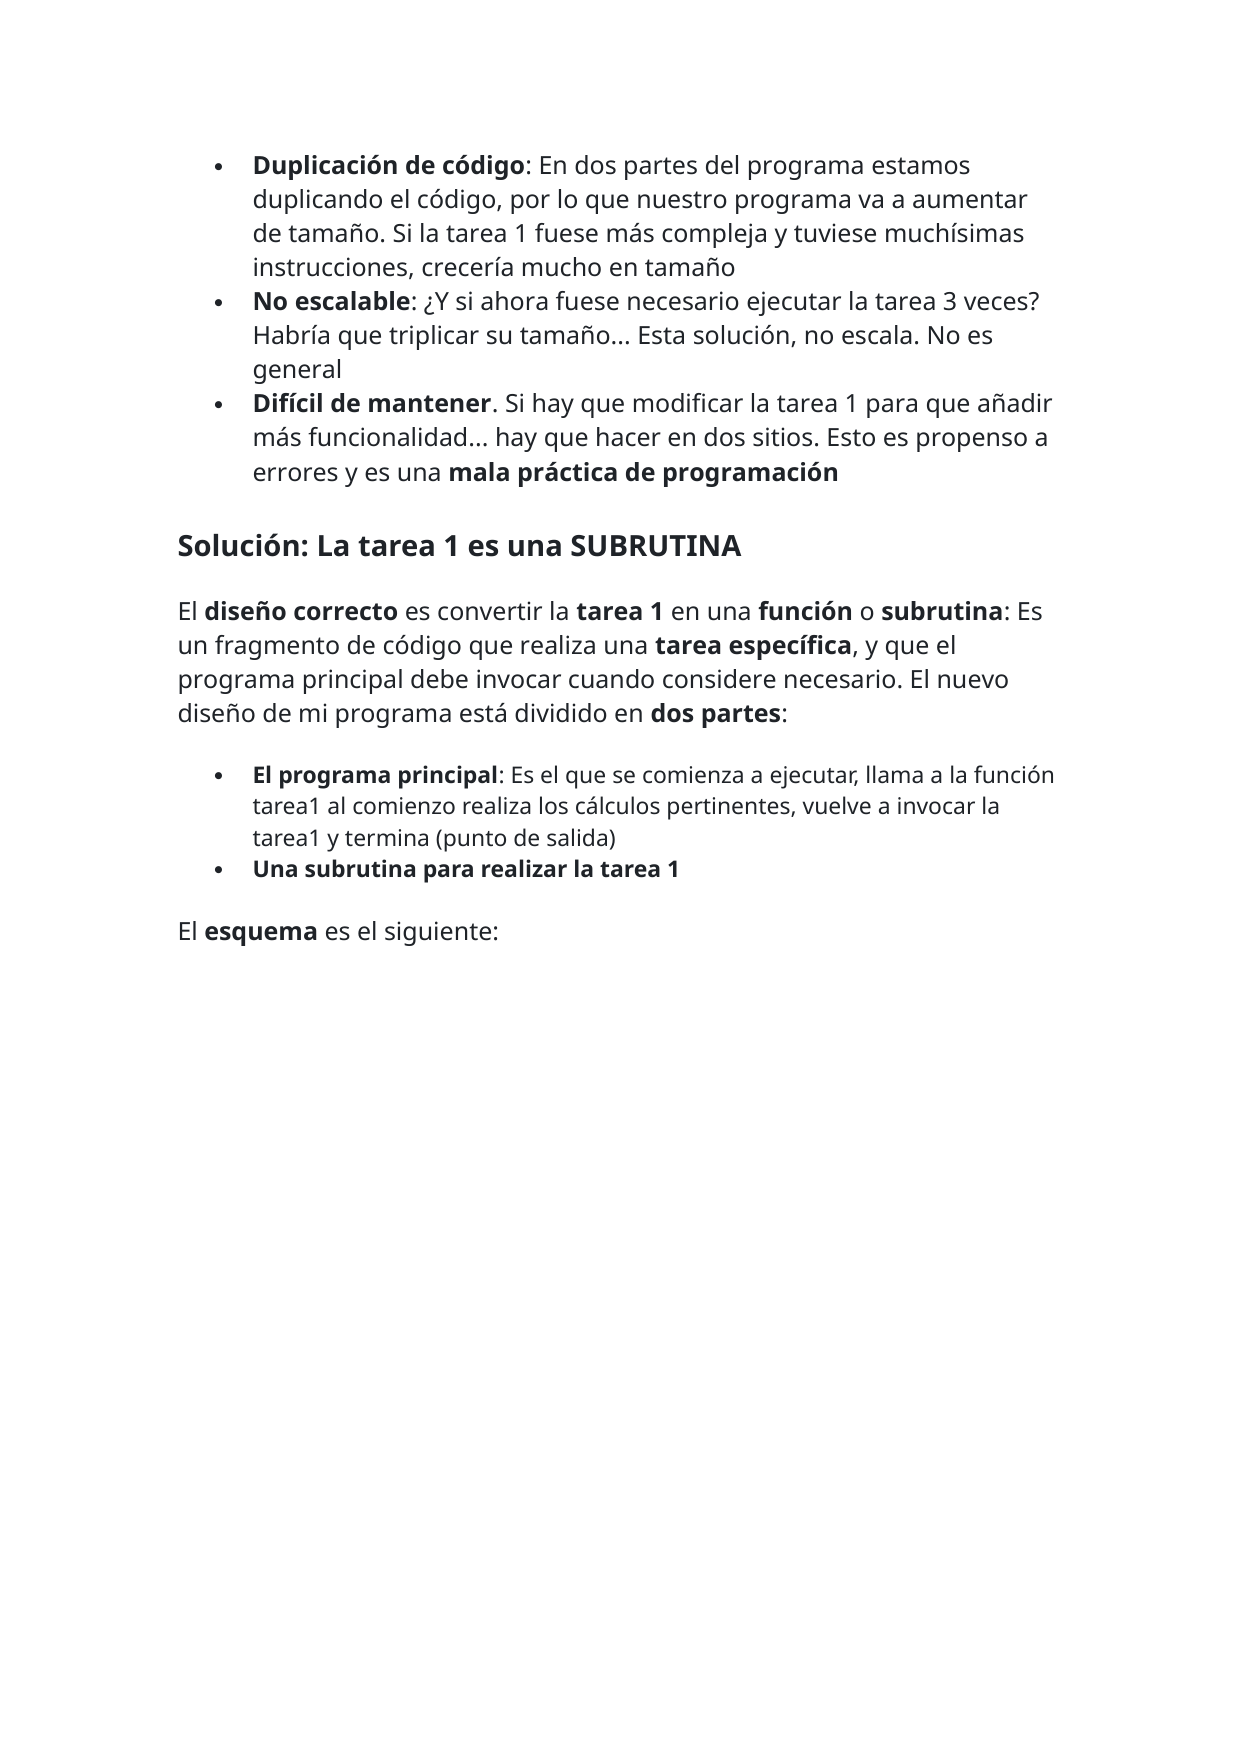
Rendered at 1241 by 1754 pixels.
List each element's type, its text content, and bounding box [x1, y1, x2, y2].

list Difícil de mantener. Si hay que modificar la tarea 1 para que añadir más funcionalidad... hay que hacer en dos sitios. Esto es propenso a errores y es una mala práctica de programación [215, 386, 1063, 488]
text El diseño correcto es convertir la tarea 1 en una función o subrutina: Es un fragmento de código que realiza una tarea específica, y que el programa principal debe invocar cuando considere necesario. El nuevo diseño de mi programa está dividido en dos partes: [177, 593, 1063, 730]
list Una subrutina para realizar la tarea 1 [215, 853, 1063, 884]
list No escalable: ¿Y si ahora fuese necesario ejecutar la tarea 3 veces? Habría que triplicar su tamaño... Esta solución, no escala. No es general [215, 284, 1063, 386]
subtitle Solución: La tarea 1 es una SUBRUTINA [177, 526, 1063, 565]
list Duplicación de código: En dos partes del programa estamos duplicando el código, por lo que nuestro programa va a aumentar de tamaño. Si la tarea 1 fuese más compleja y tuviese muchísimas instrucciones, crecería mucho en tamaño [215, 148, 1063, 284]
list El programa principal: Es el que se comienza a ejecutar, llama a la función tarea1 al comienzo realiza los cálculos pertinentes, vuelve a invocar la tarea1 y termina (punto de salida) [215, 759, 1063, 853]
text El esquema es el siguiente: [177, 913, 1063, 947]
